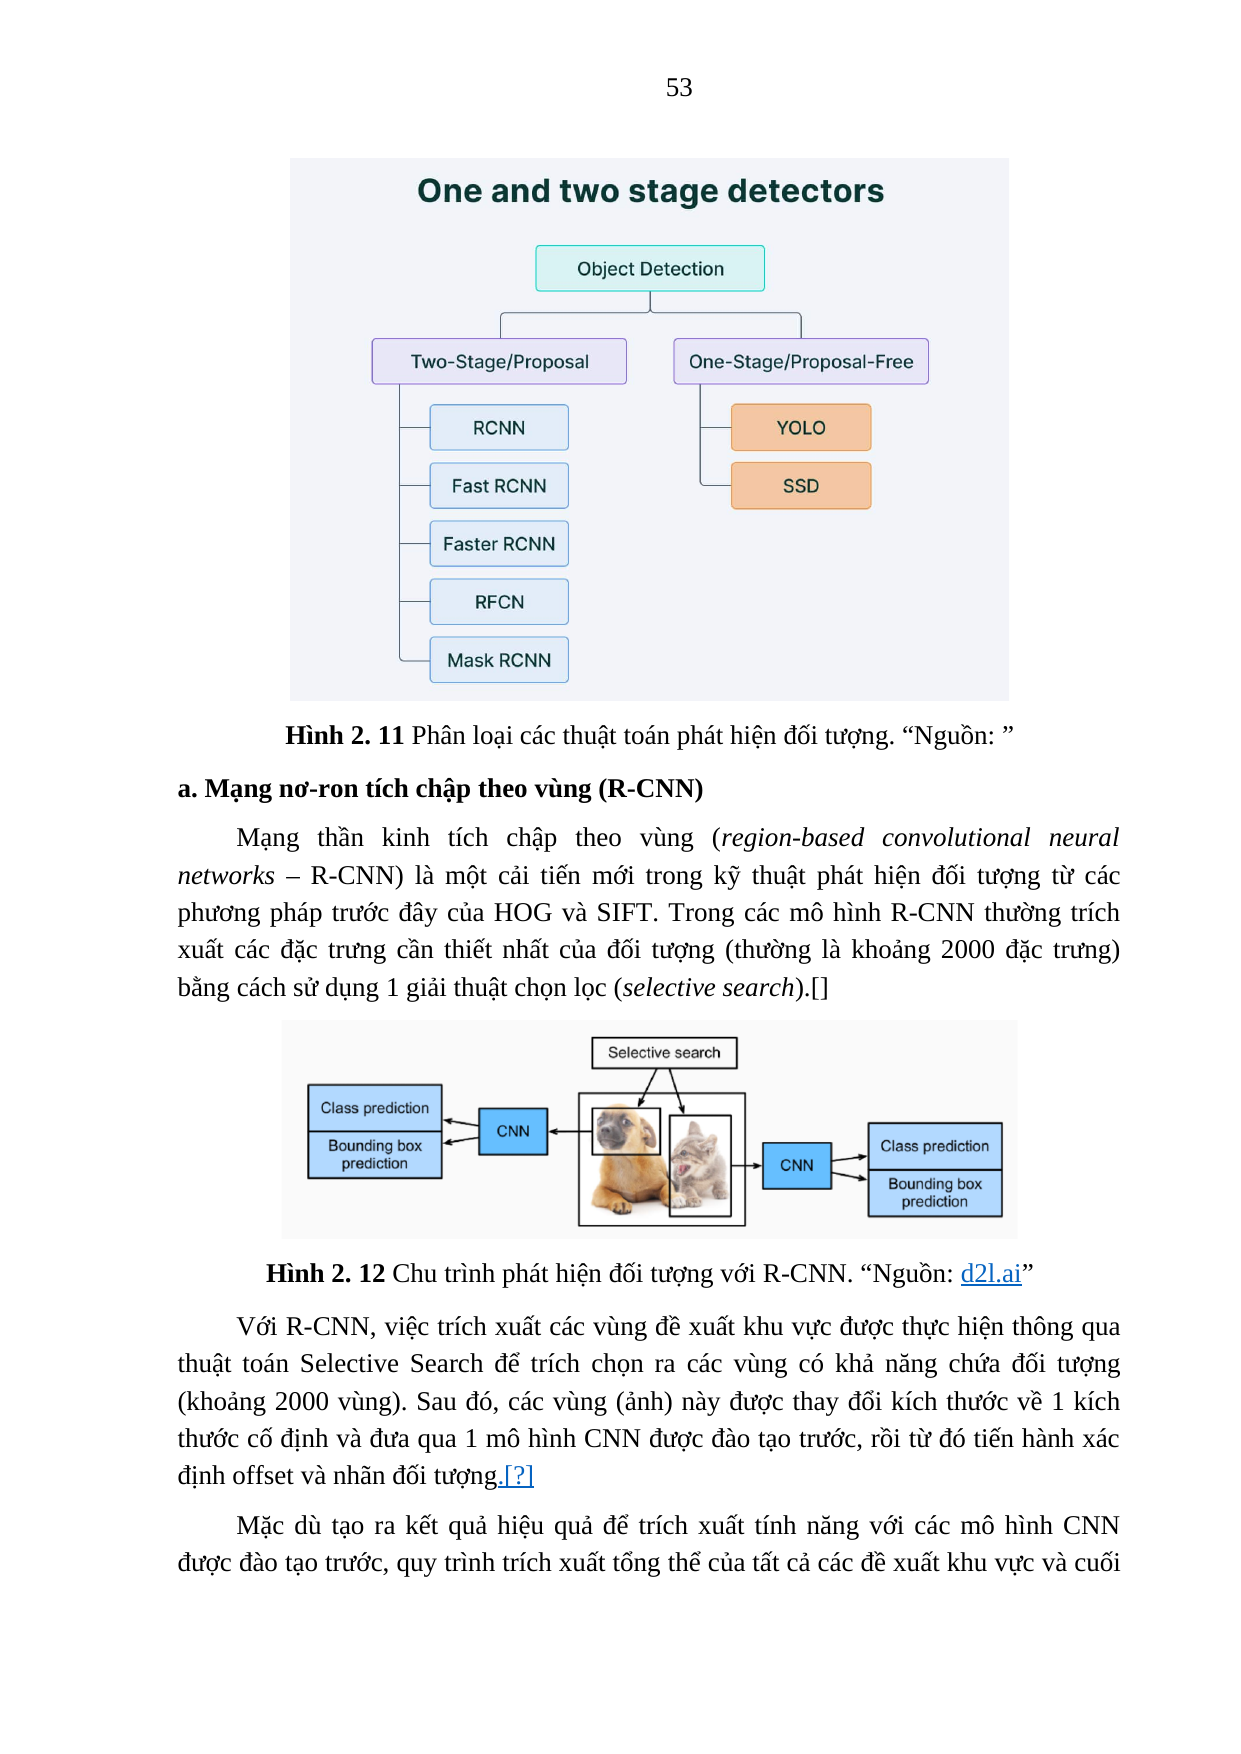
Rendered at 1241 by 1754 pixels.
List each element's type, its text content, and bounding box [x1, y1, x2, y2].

picture [281, 1020, 1018, 1239]
text Mạng thần kinh tích chập theo vùng (region-based convolutional neural networks – R-CNN) là một cải tiến mới trong kỹ thuật phát hiện đối tượng từ các phương pháp trước đây của HOG và SIFT. Trong các mô hình R-CNN thường trích xuất các đặc trưng cần thiết nhất của đối tượng (thường là khoảng 2000 đặc trưng) bằng cách sử dụng 1 giải thuật chọn lọc (selective search).[] [177, 821, 1122, 1002]
picture [290, 158, 1010, 701]
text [177, 1509, 1122, 1577]
subtitle Hình 2. 11 Phân loại các thuật toán phát hiện đối tượng. “Nguồn: ” [177, 719, 1122, 750]
subtitle Hình 2. 12 Chu trình phát hiện đối tượng với R-CNN. “Nguồn: d2l.ai” [177, 1257, 1122, 1288]
subtitle a. Mạng nơ-ron tích chập theo vùng (R-CNN) [177, 772, 1122, 803]
text Với R-CNN, việc trích xuất các vùng đề xuất khu vực được thực hiện thông qua thuật toán Selective Search để trích chọn ra các vùng có khả năng chứa đối tượng (khoảng 2000 vùng). Sau đó, các vùng (ảnh) này được thay đổi kích thước về 1 kích thước cố định và đưa qua 1 mô hình CNN được đào tạo trước, rồi từ đó tiến hành xác định offset và nhãn đối tượng.[?] [177, 1310, 1122, 1490]
